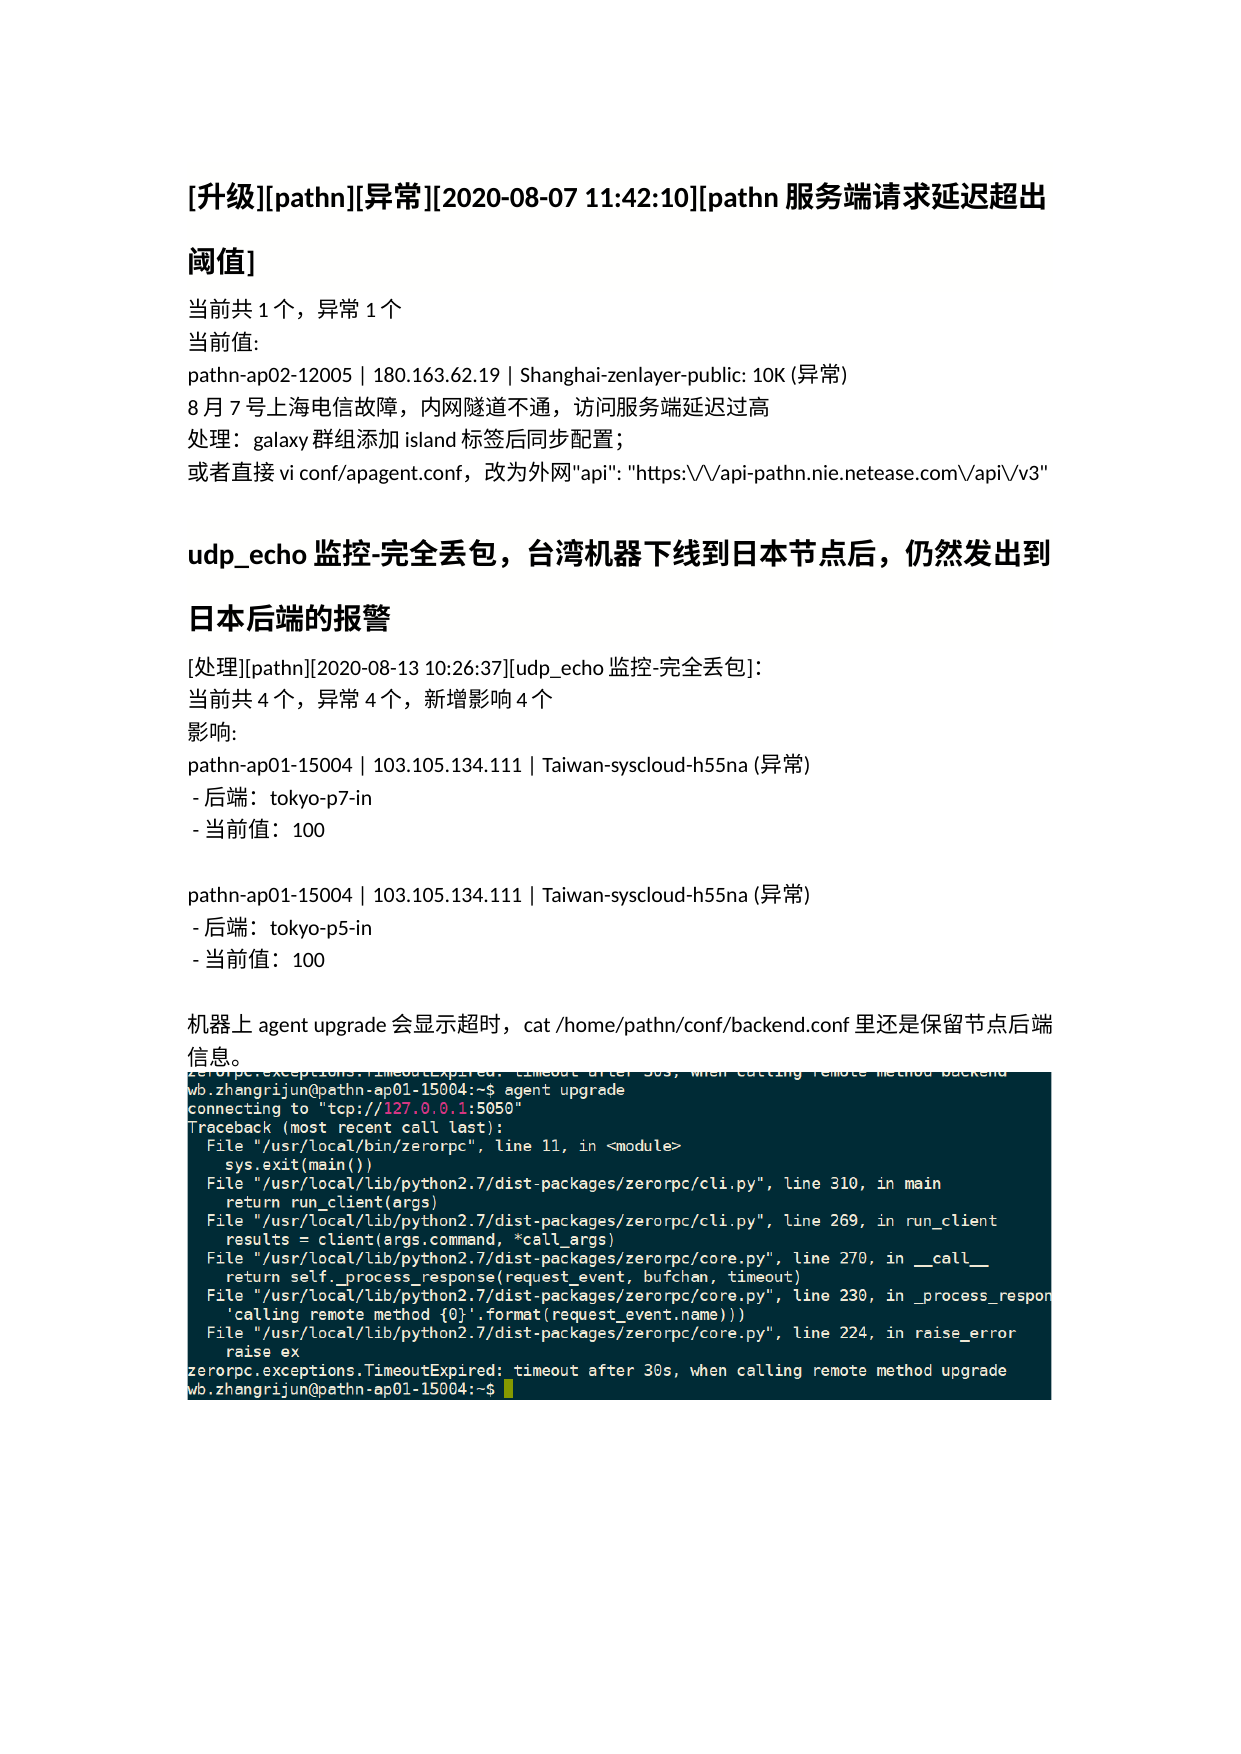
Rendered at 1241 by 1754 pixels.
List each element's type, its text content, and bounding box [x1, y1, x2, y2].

picture [254, 1237, 260, 1244]
picture [542, 1256, 554, 1266]
text 当前值: [187, 324, 1053, 357]
text udp_echo监控-完全丢包，台湾机器下线到日本节点后，仍然发出到日本后端的报警 [187, 519, 1053, 649]
picture [446, 1237, 470, 1244]
picture [375, 1387, 386, 1397]
picture [187, 1383, 200, 1394]
picture [1020, 1293, 1037, 1303]
picture [542, 1181, 550, 1191]
text 8月7号上海电信故障，内网隧道不通，访问服务端延迟过高 [187, 389, 1053, 422]
picture [784, 1368, 791, 1375]
picture [571, 1327, 575, 1337]
picture [333, 1368, 344, 1375]
picture [375, 1312, 386, 1319]
picture [650, 1312, 656, 1319]
picture [271, 1200, 278, 1207]
picture [371, 1125, 377, 1132]
picture [488, 1365, 494, 1375]
picture [254, 1200, 260, 1207]
picture [430, 1290, 437, 1300]
picture [237, 1088, 246, 1094]
picture [933, 1181, 940, 1188]
picture [694, 1275, 702, 1281]
picture [337, 1162, 344, 1169]
picture [212, 1106, 223, 1113]
picture [850, 1215, 857, 1224]
text - 后端：tokyo-p5-in [187, 909, 1053, 942]
picture [613, 1084, 618, 1094]
picture [297, 1368, 302, 1378]
picture [533, 1368, 544, 1375]
picture [274, 1106, 280, 1116]
text pathn-ap02-12005 | 180.163.62.19 | Shanghai-zenlayer-public: 10K (异常) [187, 357, 1053, 389]
picture [575, 1312, 586, 1322]
picture [384, 1368, 395, 1375]
picture [827, 1368, 842, 1375]
picture [272, 1181, 279, 1188]
picture [325, 1312, 339, 1319]
picture [232, 1122, 237, 1132]
picture [329, 1387, 335, 1394]
picture [877, 1072, 888, 1076]
picture [571, 1215, 575, 1225]
picture [617, 1144, 627, 1150]
text 或者直接vi conf/apagent.conf，改为外网"api": "https:\/\/api-pathn.nie.netease.com\/api\/v3" [187, 454, 1053, 487]
picture [877, 1368, 888, 1375]
picture [316, 1088, 320, 1098]
picture [905, 1181, 917, 1188]
picture [309, 1162, 321, 1169]
picture [571, 1253, 575, 1263]
picture [581, 1088, 587, 1098]
picture [218, 1368, 224, 1375]
picture [1041, 1293, 1047, 1300]
picture [316, 1387, 321, 1397]
picture [488, 1234, 494, 1244]
text 机器上agent upgrade会显示超时，cat /home/pathn/conf/backend.conf里还是保留节点后端信息。 [187, 1007, 1053, 1072]
picture [505, 1380, 512, 1397]
picture [272, 1256, 279, 1263]
picture [236, 1387, 250, 1394]
text [升级][pathn][异常][2020-08-07 11:42:10][pathn服务端请求延迟超出阈值] [187, 162, 1053, 292]
picture [571, 1178, 575, 1188]
text 当前共1个，异常1个 [187, 292, 1053, 324]
picture [693, 1365, 707, 1375]
picture [394, 1200, 401, 1207]
picture [187, 1084, 199, 1094]
picture [831, 1072, 842, 1076]
picture [264, 1122, 268, 1132]
picture [513, 1312, 526, 1319]
picture [430, 1253, 436, 1263]
text [处理][pathn][2020-08-13 10:26:37][udp_echo监控-完全丢包]： [187, 649, 1053, 682]
picture [747, 1275, 758, 1281]
text pathn-ap01-15004 | 103.105.134.111 | Taiwan-syscloud-h55na (异常) [187, 747, 1053, 779]
picture [641, 1140, 646, 1150]
picture [384, 1072, 395, 1076]
text pathn-ap01-15004 | 103.105.134.111 | Taiwan-syscloud-h55na (异常) [187, 877, 1053, 909]
picture [697, 1312, 712, 1319]
text - 当前值：100 [187, 812, 1053, 844]
picture [362, 1200, 371, 1207]
picture [905, 1365, 912, 1375]
picture [942, 1368, 949, 1375]
picture [533, 1072, 544, 1076]
picture [377, 1088, 385, 1098]
picture [430, 1178, 437, 1188]
picture [812, 1293, 819, 1300]
picture [272, 1293, 279, 1300]
picture [299, 1200, 315, 1207]
picture [339, 1312, 345, 1319]
text 影响: [187, 714, 1053, 747]
text 处理：galaxy群组添加island标签后同步配置； [187, 422, 1053, 454]
picture [542, 1293, 550, 1303]
text - 后端：tokyo-p7-in [187, 779, 1053, 812]
picture [516, 1088, 525, 1098]
text - 当前值：100 [187, 942, 1053, 974]
text 当前共4个，异常4个，新增影响4个 [187, 682, 1053, 714]
picture [812, 1256, 819, 1263]
picture [291, 1125, 302, 1132]
picture [529, 1275, 534, 1285]
picture [571, 1290, 575, 1300]
